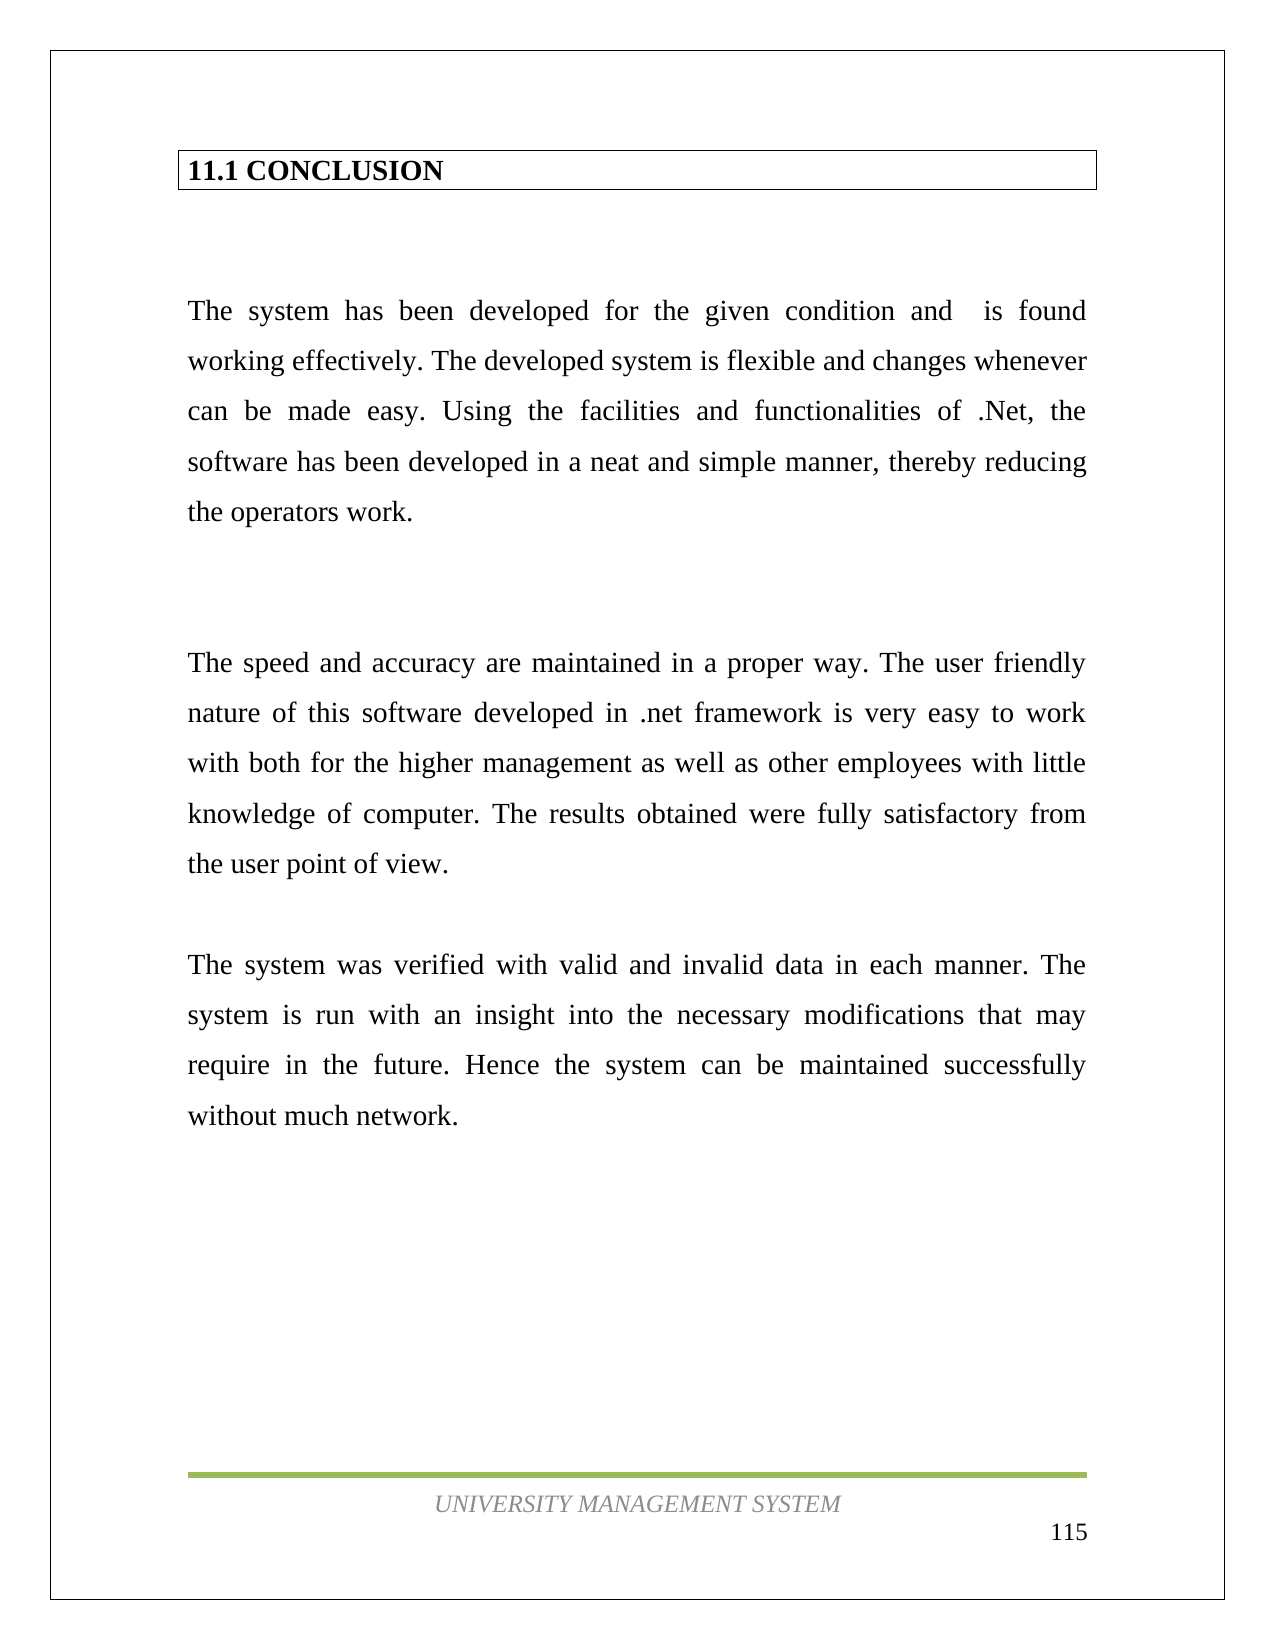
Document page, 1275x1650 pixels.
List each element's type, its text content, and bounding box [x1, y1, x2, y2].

text The system was verified with valid and invalid data in each manner. The system is run with an insight into the necessary modifications that may require in the future. Hence the system can be maintained successfully without much network. [187, 947, 1087, 1131]
text The system has been developed for the given condition and is found working effectively. The developed system is flexible and changes whenever can be made easy. Using the facilities and functionalities of .Net, the software has been developed in a neat and simple manner, thereby reducing the operators work. [187, 293, 1087, 528]
text The speed and accuracy are maintained in a proper way. The user friendly nature of this software developed in .net framework is very easy to work with both for the higher management as well as other employees with little knowledge of computer. The results obtained were fully satisfactory from the user point of view. [187, 645, 1087, 880]
text 11.1 CONCLUSION [179, 151, 1096, 189]
